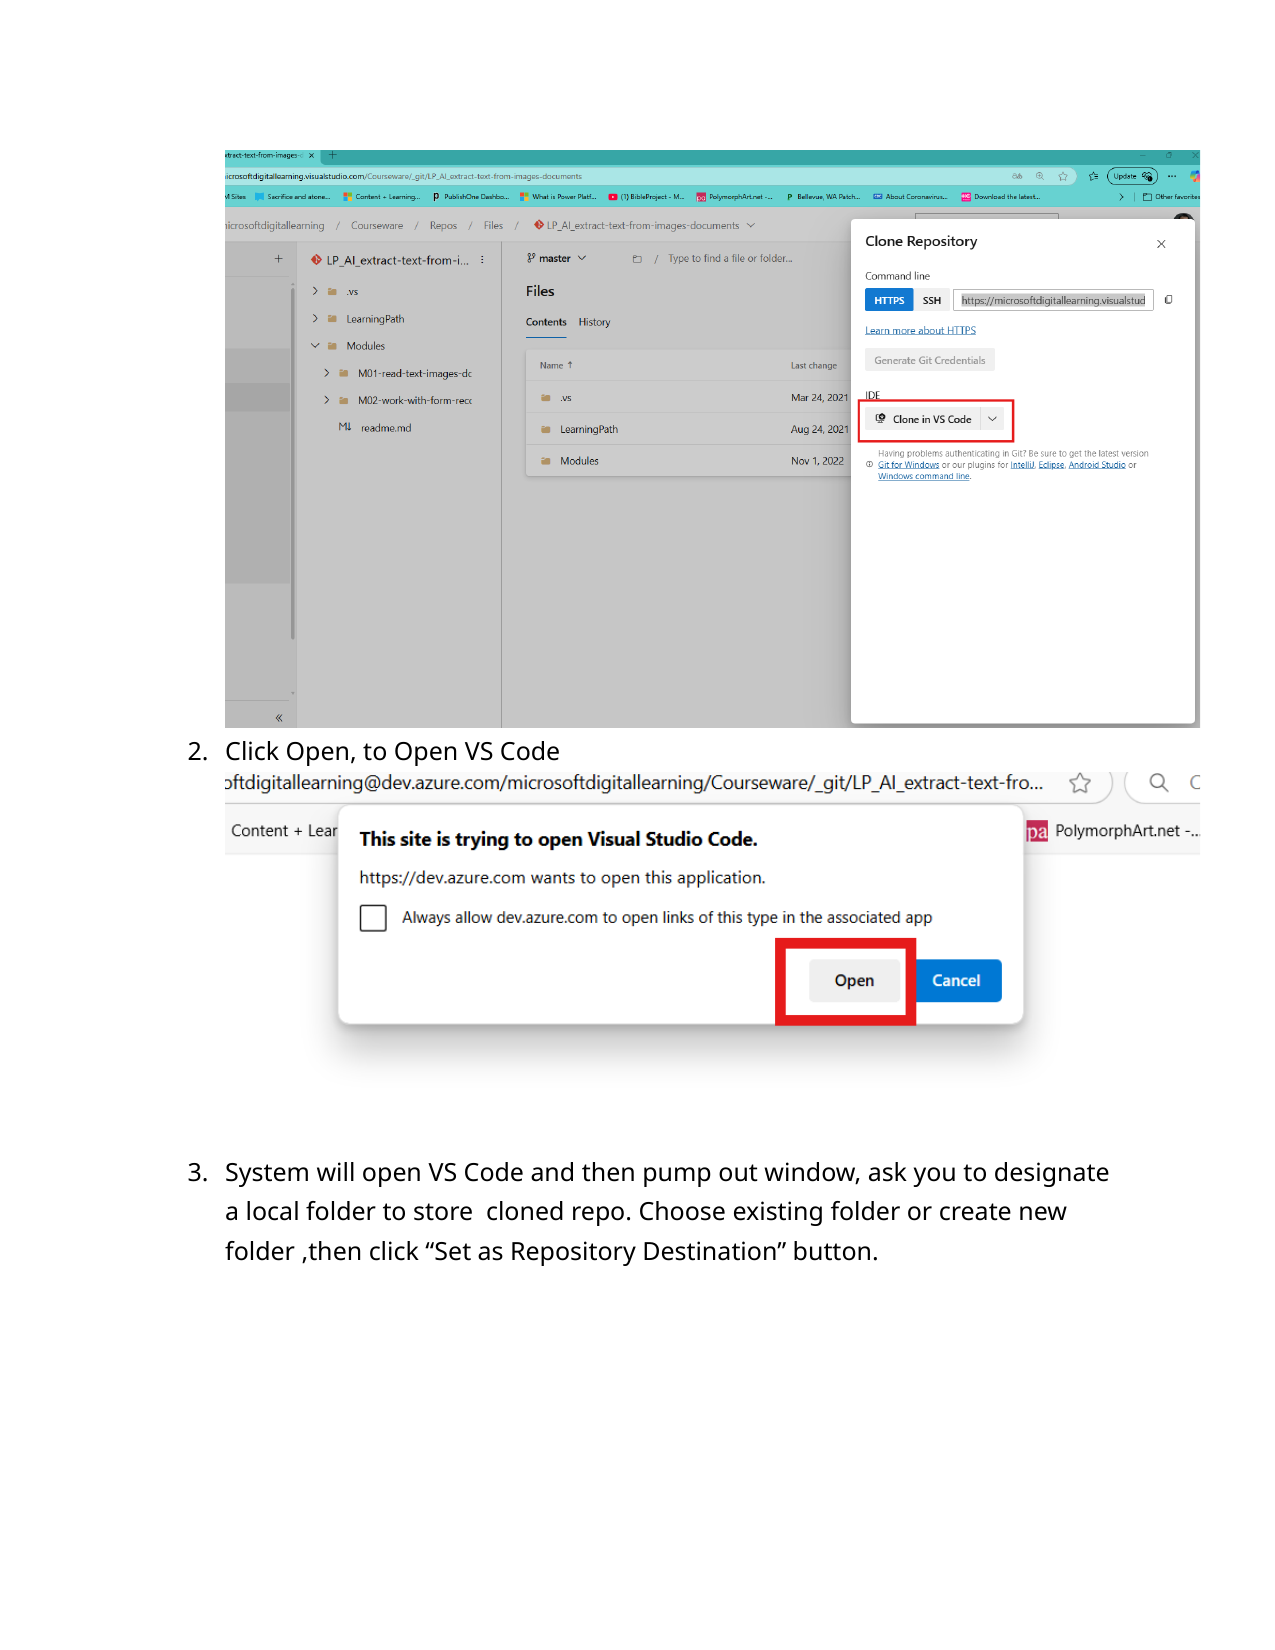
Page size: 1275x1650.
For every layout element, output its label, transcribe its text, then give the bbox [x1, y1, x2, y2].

picture [225, 772, 1200, 1150]
list Click Open, to Open VS Code [187, 733, 1125, 767]
picture [225, 150, 1200, 728]
list System will open VS Code and then pump out window, ask you to designate a local folder to store cloned repo. Choose existing folder or create new folder ,then click “Set as Repository Destination” button. [187, 1155, 1125, 1267]
